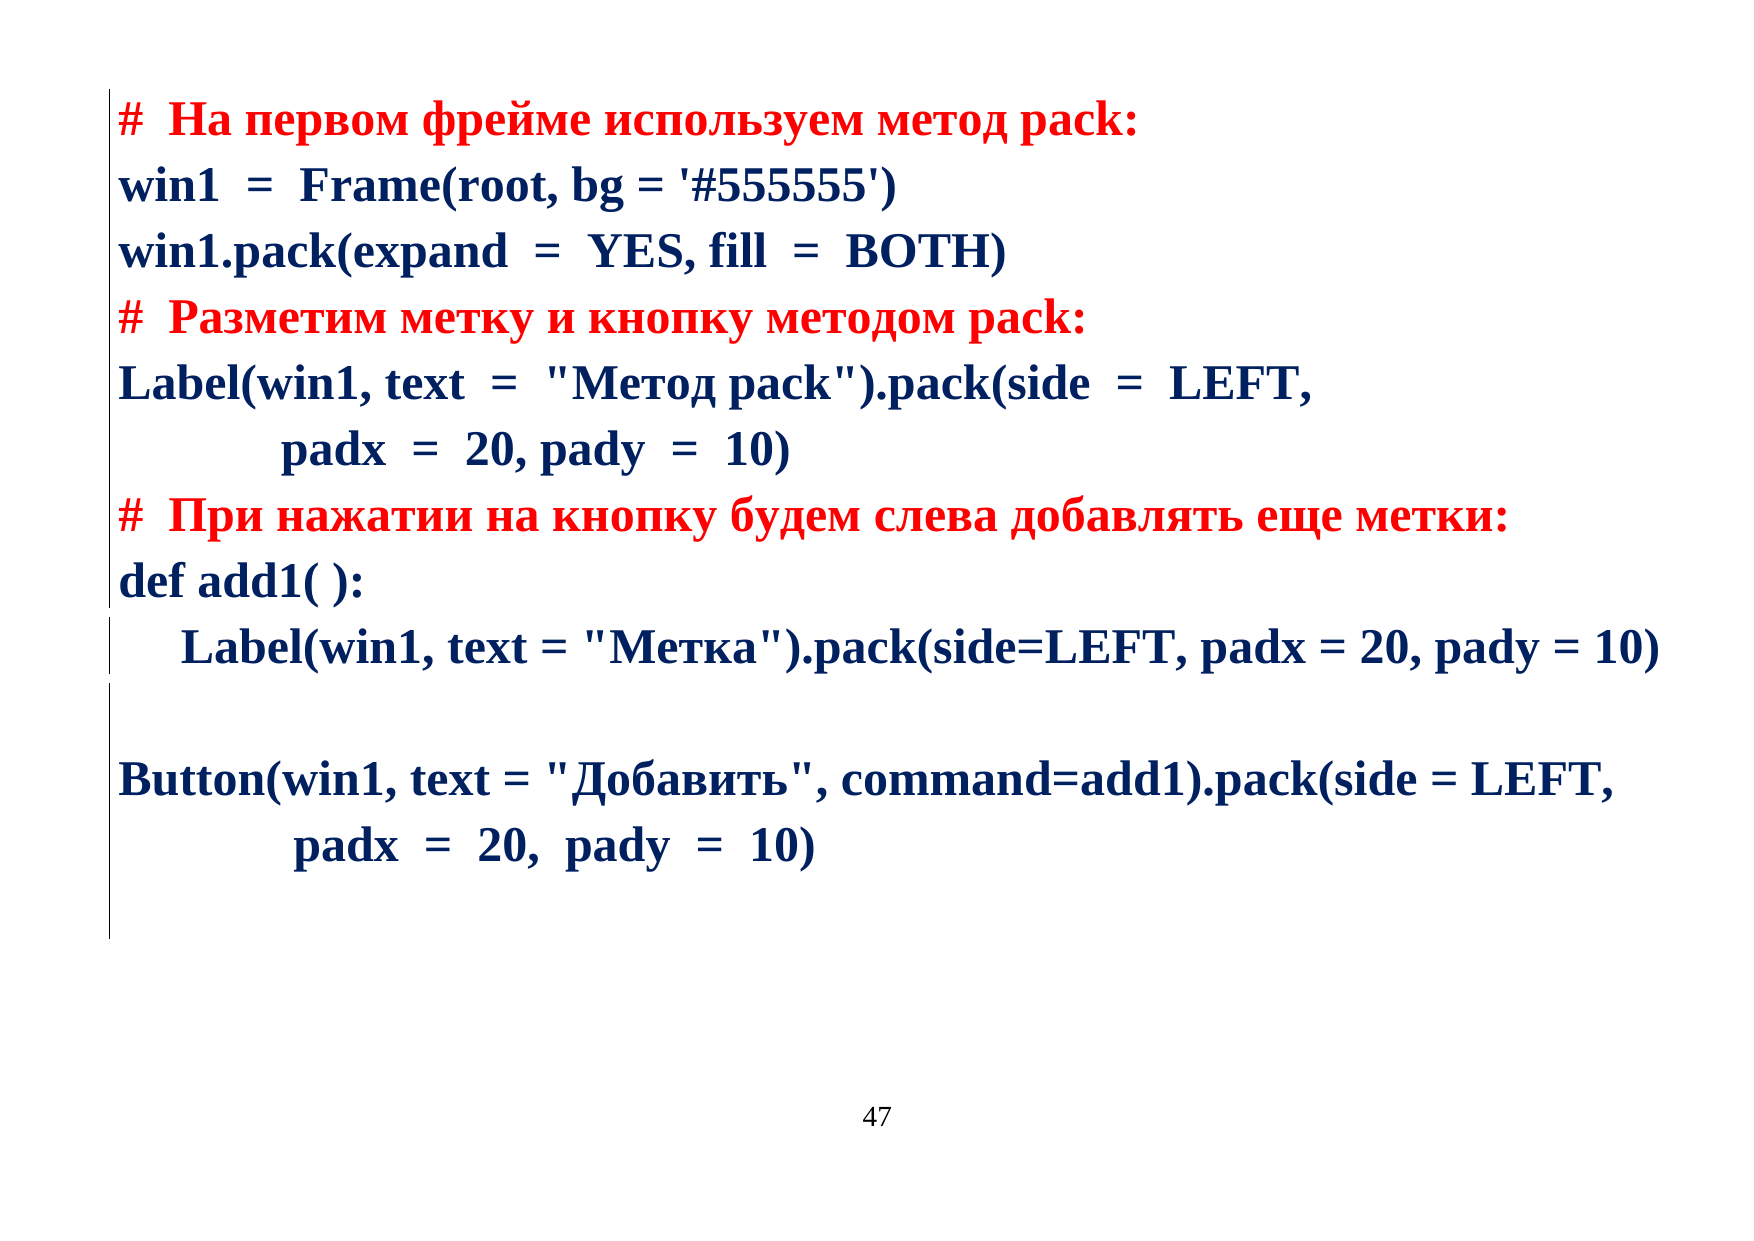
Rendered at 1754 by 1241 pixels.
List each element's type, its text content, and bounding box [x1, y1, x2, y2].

text Label(win1, text = "Метод pack").pack(side = LEFT, [110, 353, 1636, 410]
text win1.pack(expand = YES, fill = BOTH) [110, 221, 1636, 278]
text Label(win1, text = "Метка").pack(side=LEFT, padx = 20, pady = 10) [110, 617, 1683, 674]
text # На первом фрейме используем метод pack: [118, 89, 1636, 146]
text Button(win1, text = "Добавить", command=add1).pack(side = LEFT, [110, 749, 1636, 807]
text padx = 20, pady = 10) [110, 419, 1636, 476]
text win1 = Frame(root, bg = '#555555') [110, 155, 1636, 212]
text def add1( ): [110, 551, 1636, 608]
text # При нажатии на кнопку будем слева добавлять еще метки: [110, 485, 1636, 542]
text # Разметим метку и кнопку методом pack: [110, 287, 1636, 344]
text padx = 20, pady = 10) [110, 815, 1636, 873]
